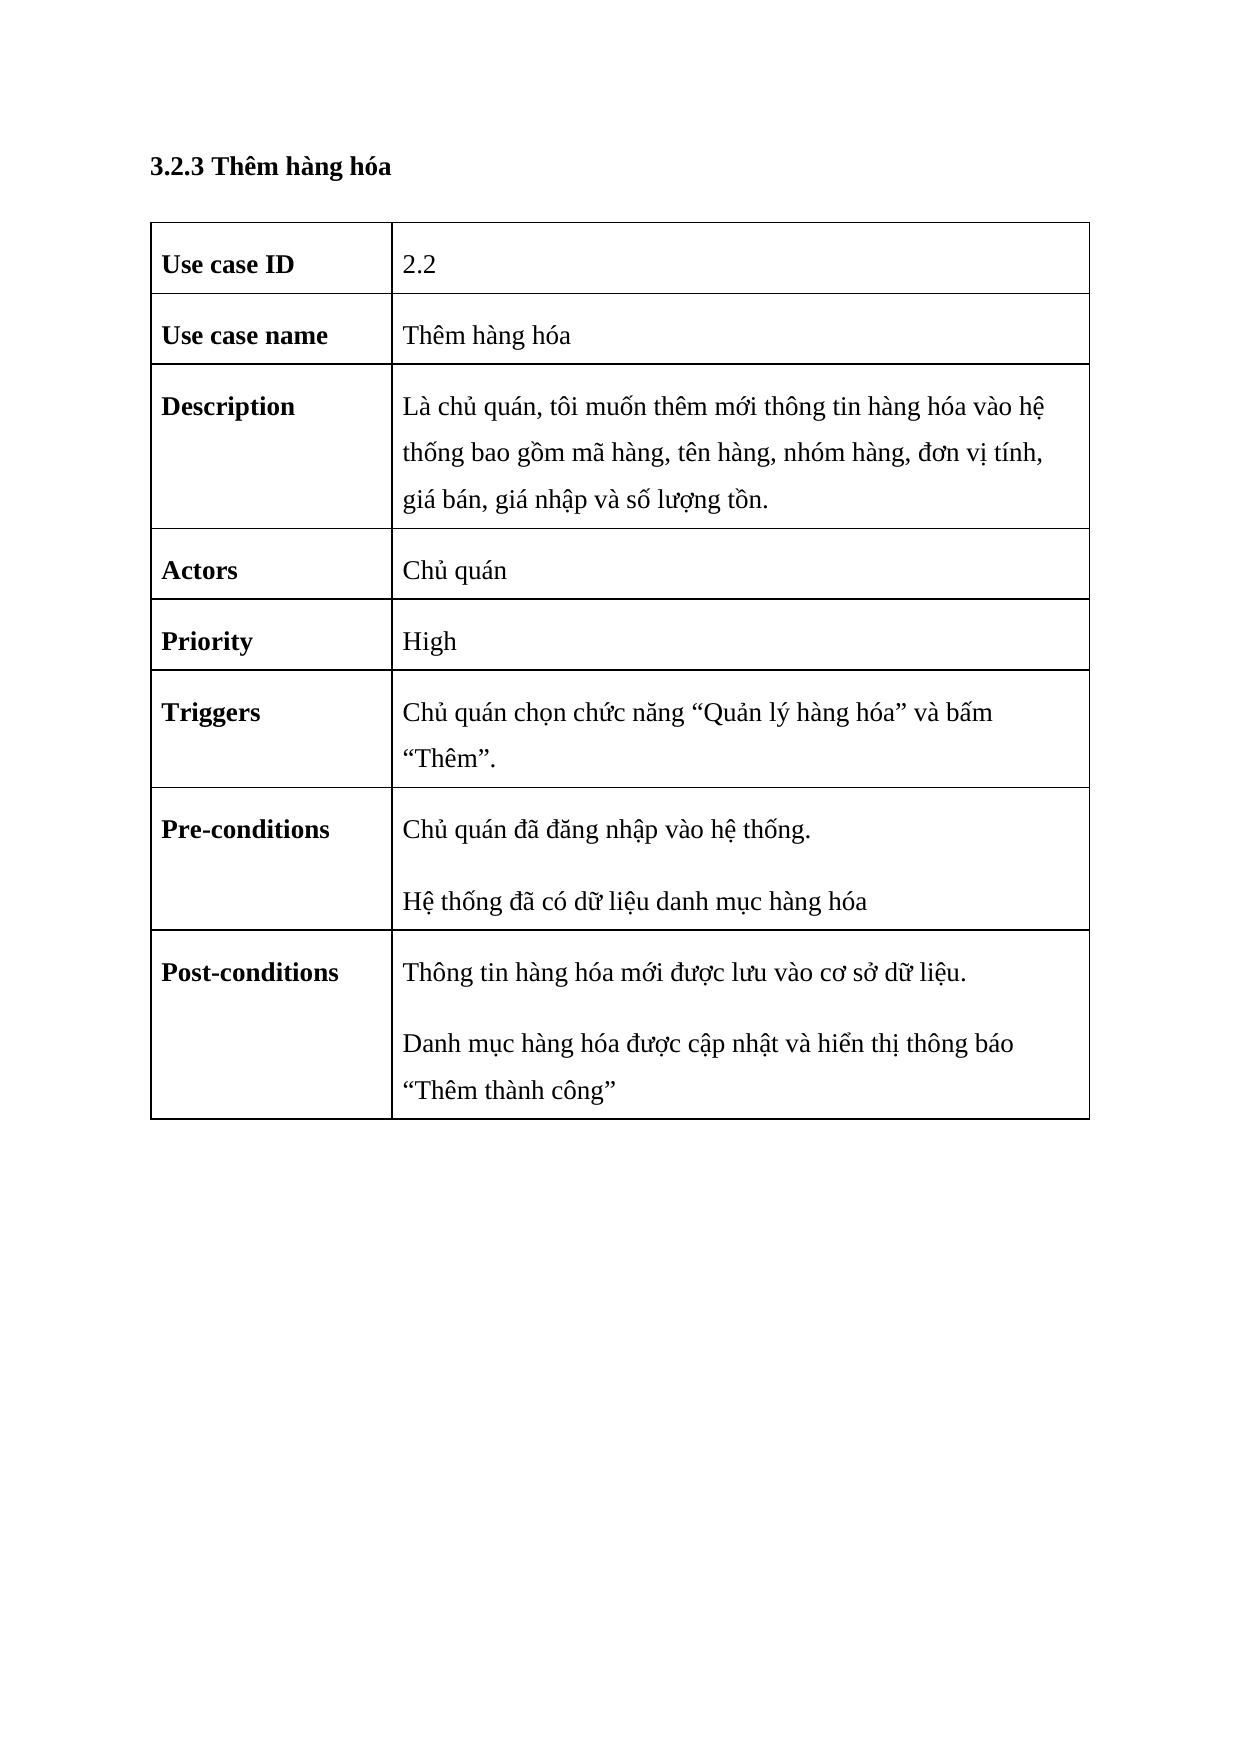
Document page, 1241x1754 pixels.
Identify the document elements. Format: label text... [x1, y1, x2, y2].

table_cell Post-conditions [152, 931, 391, 1118]
table_cell Use case name [152, 294, 391, 363]
text 3.2.3 Thêm hàng hóa [150, 150, 1090, 181]
table_cell Chủ quán chọn chức năng “Quản lý hàng hóa” và bấm “Thêm”. [393, 671, 1089, 787]
table_cell Chủ quán đã đăng nhập vào hệ thống. Hệ thống đã có dữ liệu danh mục hàng hóa [393, 788, 1089, 929]
table_cell Pre-conditions [152, 788, 391, 929]
table_cell Triggers [152, 671, 391, 787]
table_cell Thêm hàng hóa [393, 294, 1089, 363]
table_cell Description [152, 365, 391, 527]
table_cell Chủ quán [393, 529, 1089, 598]
table_cell High [393, 600, 1089, 669]
table_cell Priority [152, 600, 391, 669]
table_cell Thông tin hàng hóa mới được lưu vào cơ sở dữ liệu. Danh mục hàng hóa được cập nhật và hiển thị thông báo “Thêm thành công” [393, 931, 1089, 1118]
table_header 2.2 [393, 223, 1089, 292]
table_cell Actors [152, 529, 391, 598]
table_header Use case ID [152, 223, 391, 292]
table_cell Là chủ quán, tôi muốn thêm mới thông tin hàng hóa vào hệ thống bao gồm mã hàng, tên hàng, nhóm hàng, đơn vị tính, giá bán, giá nhập và số lượng tồn. [393, 365, 1089, 527]
